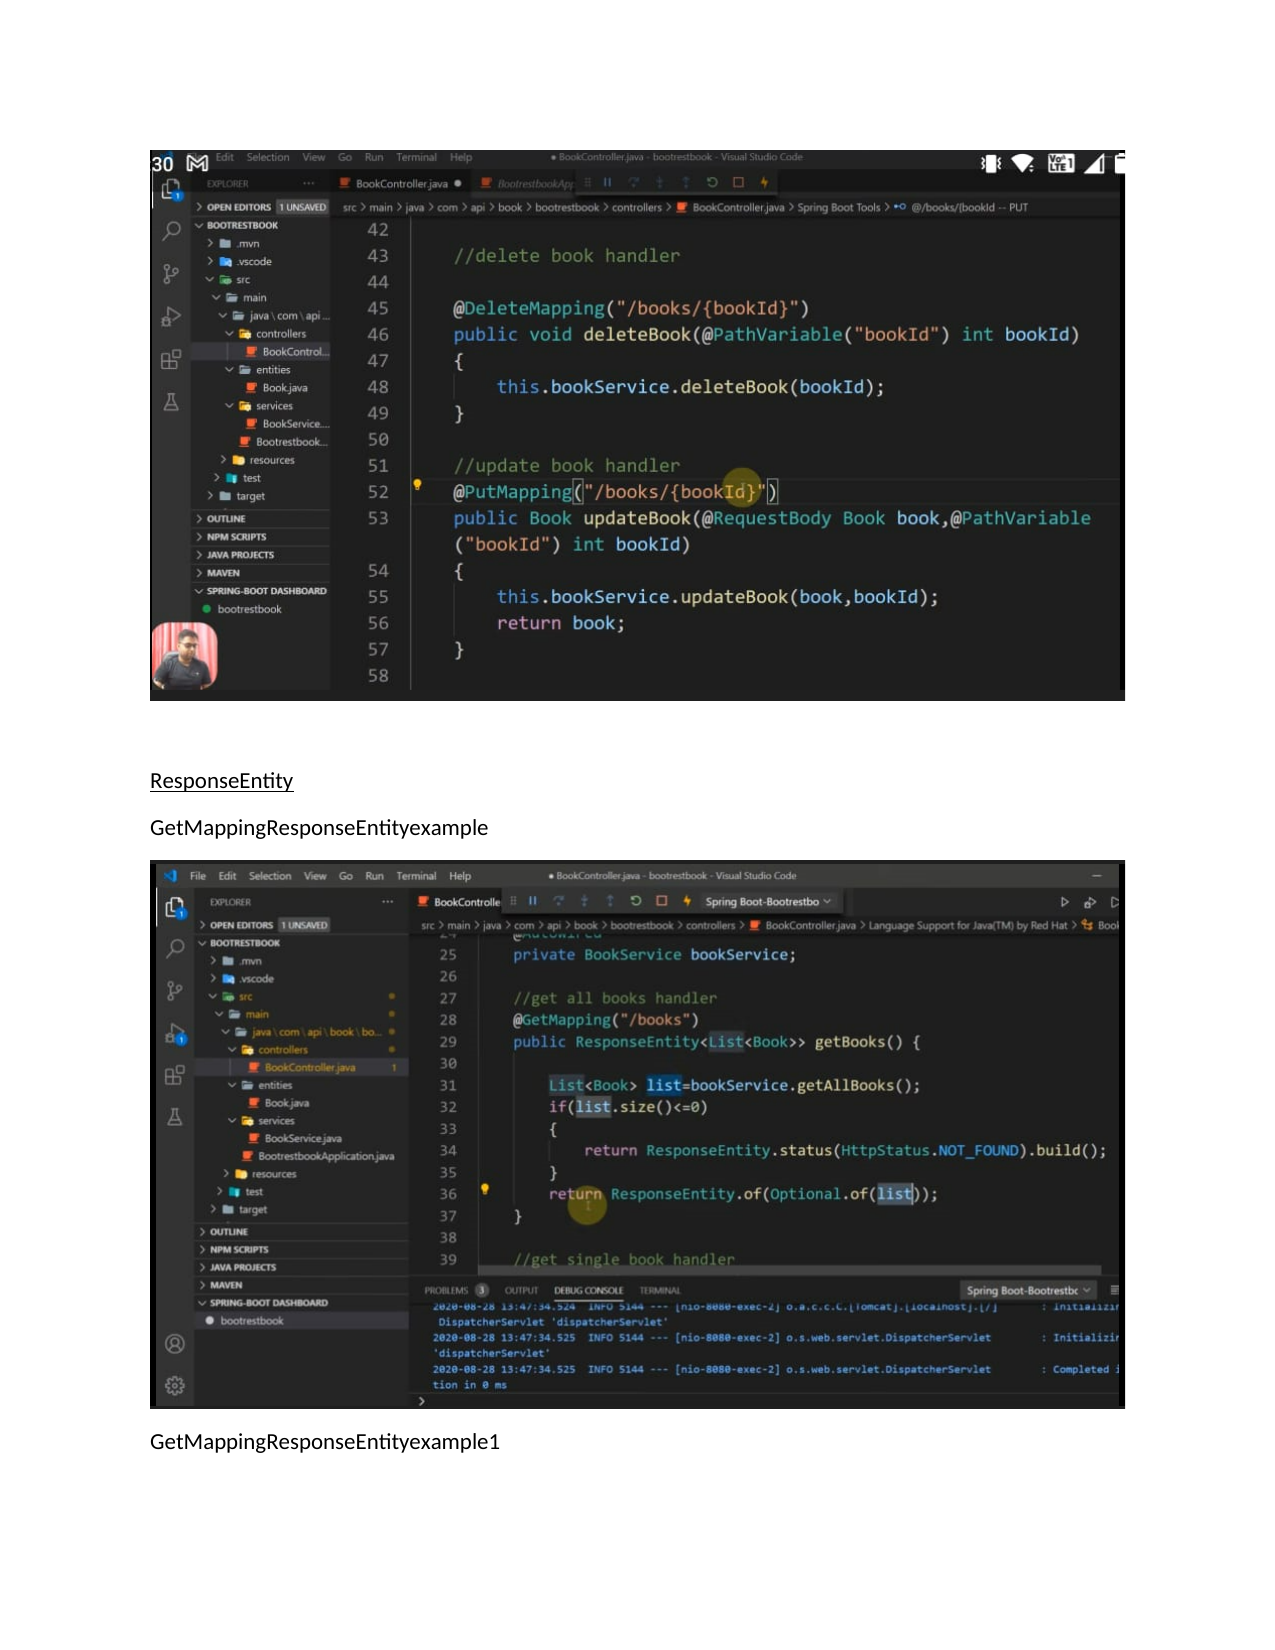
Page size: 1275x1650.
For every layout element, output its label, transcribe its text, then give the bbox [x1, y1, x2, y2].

text ResponseEntity [150, 767, 1125, 795]
text GetMappingResponseEntityexample1 [150, 1427, 1125, 1455]
text GetMappingResponseEntityexample [150, 813, 1125, 842]
picture [150, 150, 1125, 701]
picture [150, 860, 1125, 1409]
